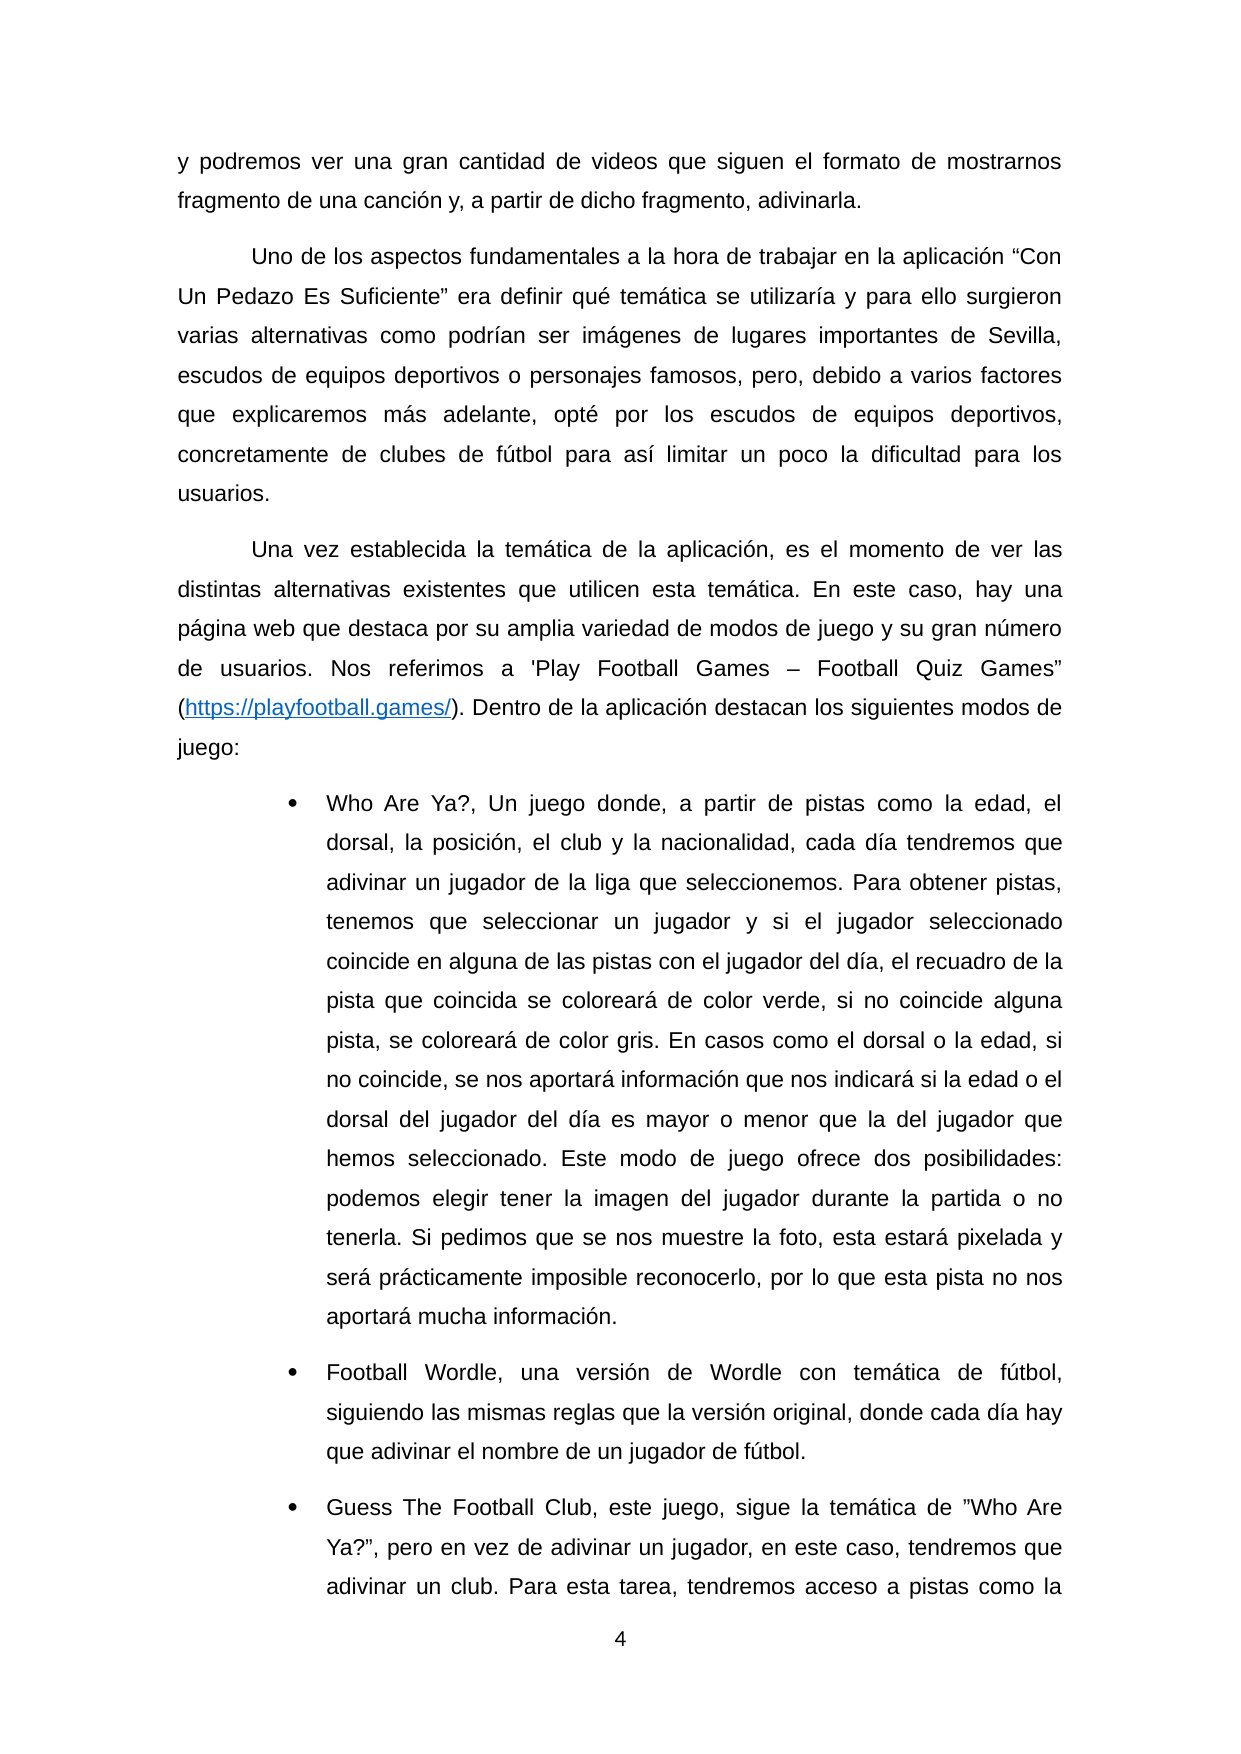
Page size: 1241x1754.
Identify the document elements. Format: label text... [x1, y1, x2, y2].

text Uno de los aspectos fundamentales a la hora de trabajar en la aplicación “Con Un Pedazo Es Suficiente” era definir qué temática se utilizaría y para ello surgieron varias alternativas como podrían ser imágenes de lugares importantes de Sevilla, escudos de equipos deportivos o personajes famosos, pero, debido a varios factores que explicaremos más adelante, opté por los escudos de equipos deportivos, concretamente de clubes de fútbol para así limitar un poco la dificultad para los usuarios. [177, 243, 1063, 507]
list Who Are Ya?, Un juego donde, a partir de pistas como la edad, el dorsal, la posición, el club y la nacionalidad, cada día tendremos que adivinar un jugador de la liga que seleccionemos. Para obtener pistas, tenemos que seleccionar un jugador y si el jugador seleccionado coincide en alguna de las pistas con el jugador del día, el recuadro de la pista que coincida se coloreará de color verde, si no coincide alguna pista, se coloreará de color gris. En casos como el dorsal o la edad, si no coincide, se nos aportará información que nos indicará si la edad o el dorsal del jugador del día es mayor o menor que la del jugador que hemos seleccionado. Este modo de juego ofrece dos posibilidades: podemos elegir tener la imagen del jugador durante la partida o no tenerla. Si pedimos que se nos muestre la foto, esta estará pixelada y será prácticamente imposible reconocerlo, por lo que esta pista no nos aportará mucha información. [288, 790, 1063, 1329]
text Una vez establecida la temática de la aplicación, es el momento de ver las distintas alternativas existentes que utilicen esta temática. En este caso, hay una página web que destaca por su amplia variedad de modos de juego y su gran número de usuarios. Nos referimos a 'Play Football Games – Football Quiz Games” (https://playfootball.games/). Dentro de la aplicación destacan los siguientes modos de juego: [177, 536, 1063, 760]
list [288, 1494, 1063, 1600]
list Football Wordle, una versión de Wordle con temática de fútbol, siguiendo las mismas reglas que la versión original, donde cada día hay que adivinar el nombre de un jugador de fútbol. [288, 1359, 1063, 1464]
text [177, 148, 1063, 213]
